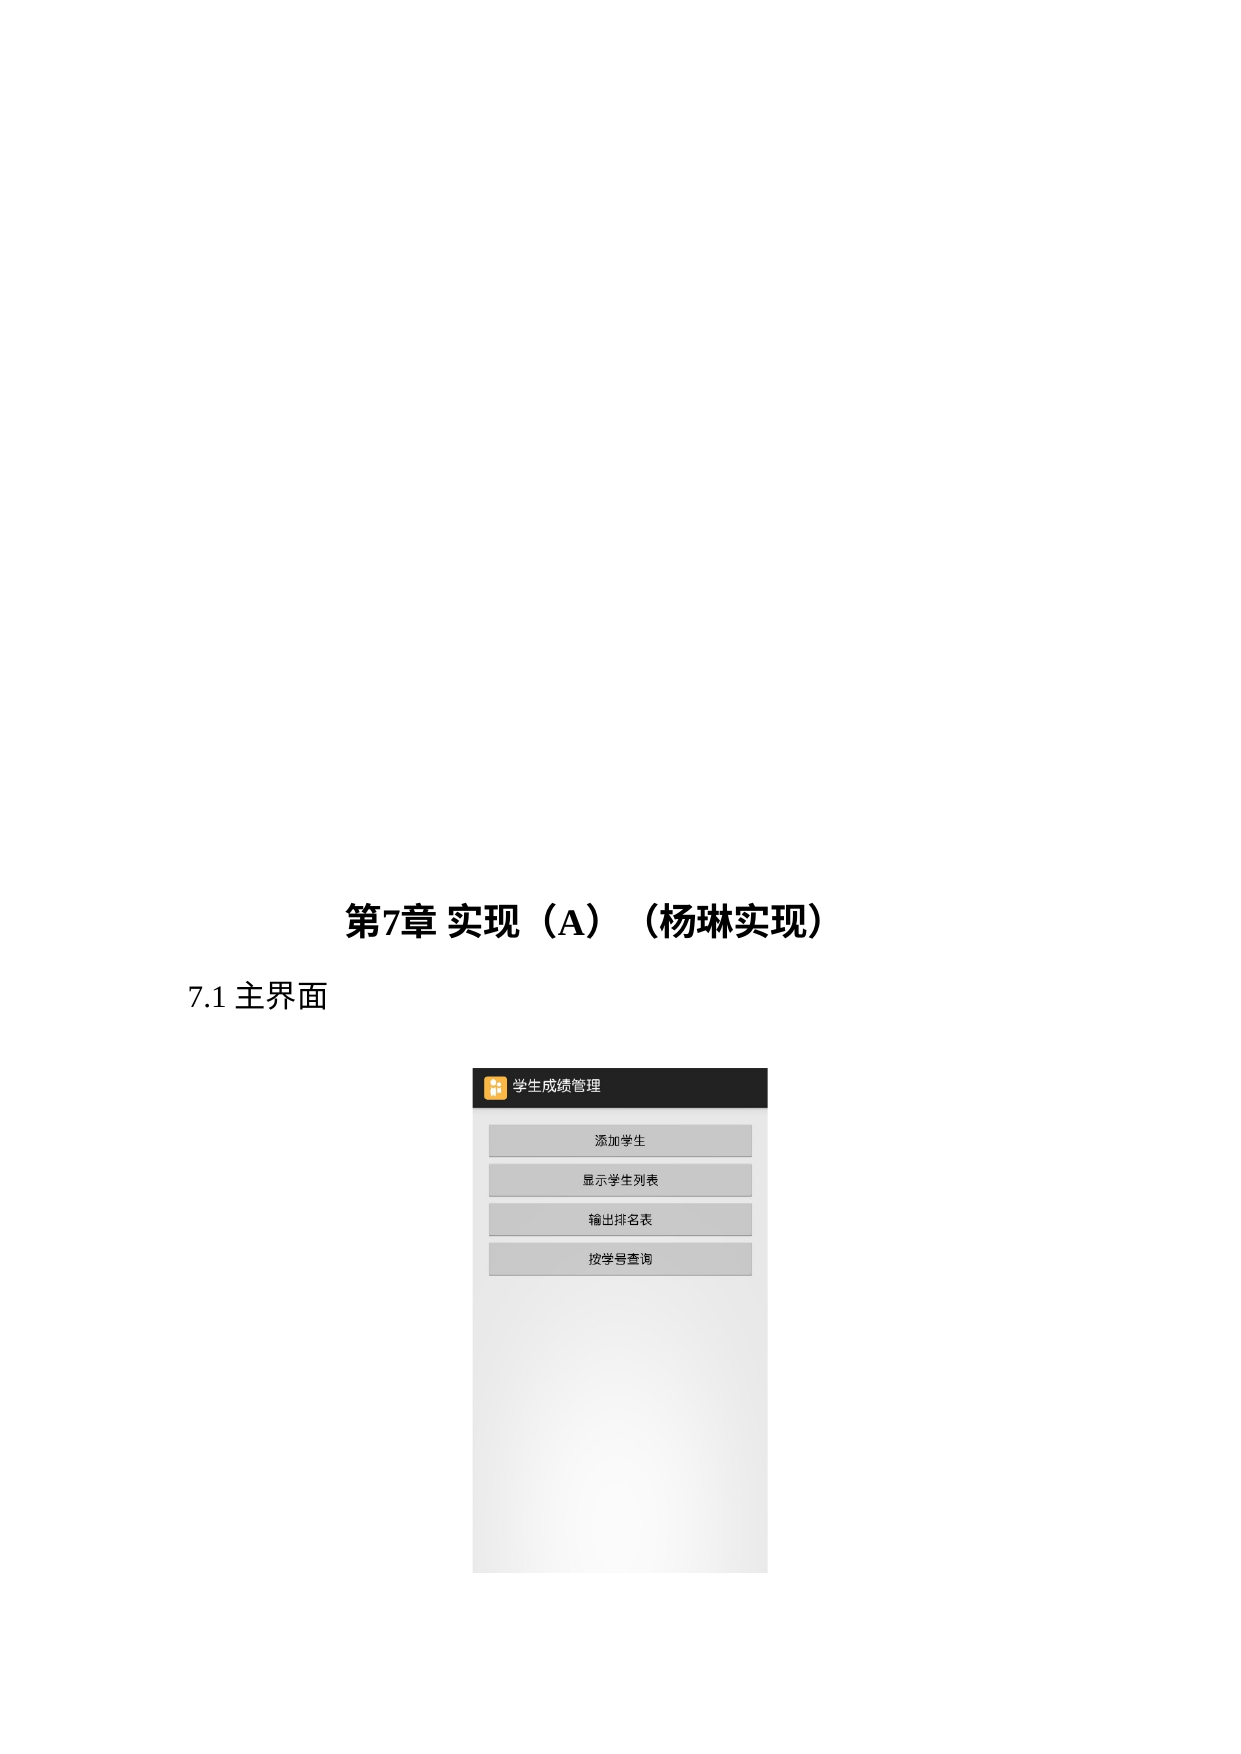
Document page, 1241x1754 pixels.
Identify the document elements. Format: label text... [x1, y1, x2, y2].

subtitle 主界面 [187, 961, 1053, 1026]
subtitle 实现（A）（杨琳实现） [187, 887, 1053, 952]
picture [472, 1068, 768, 1573]
